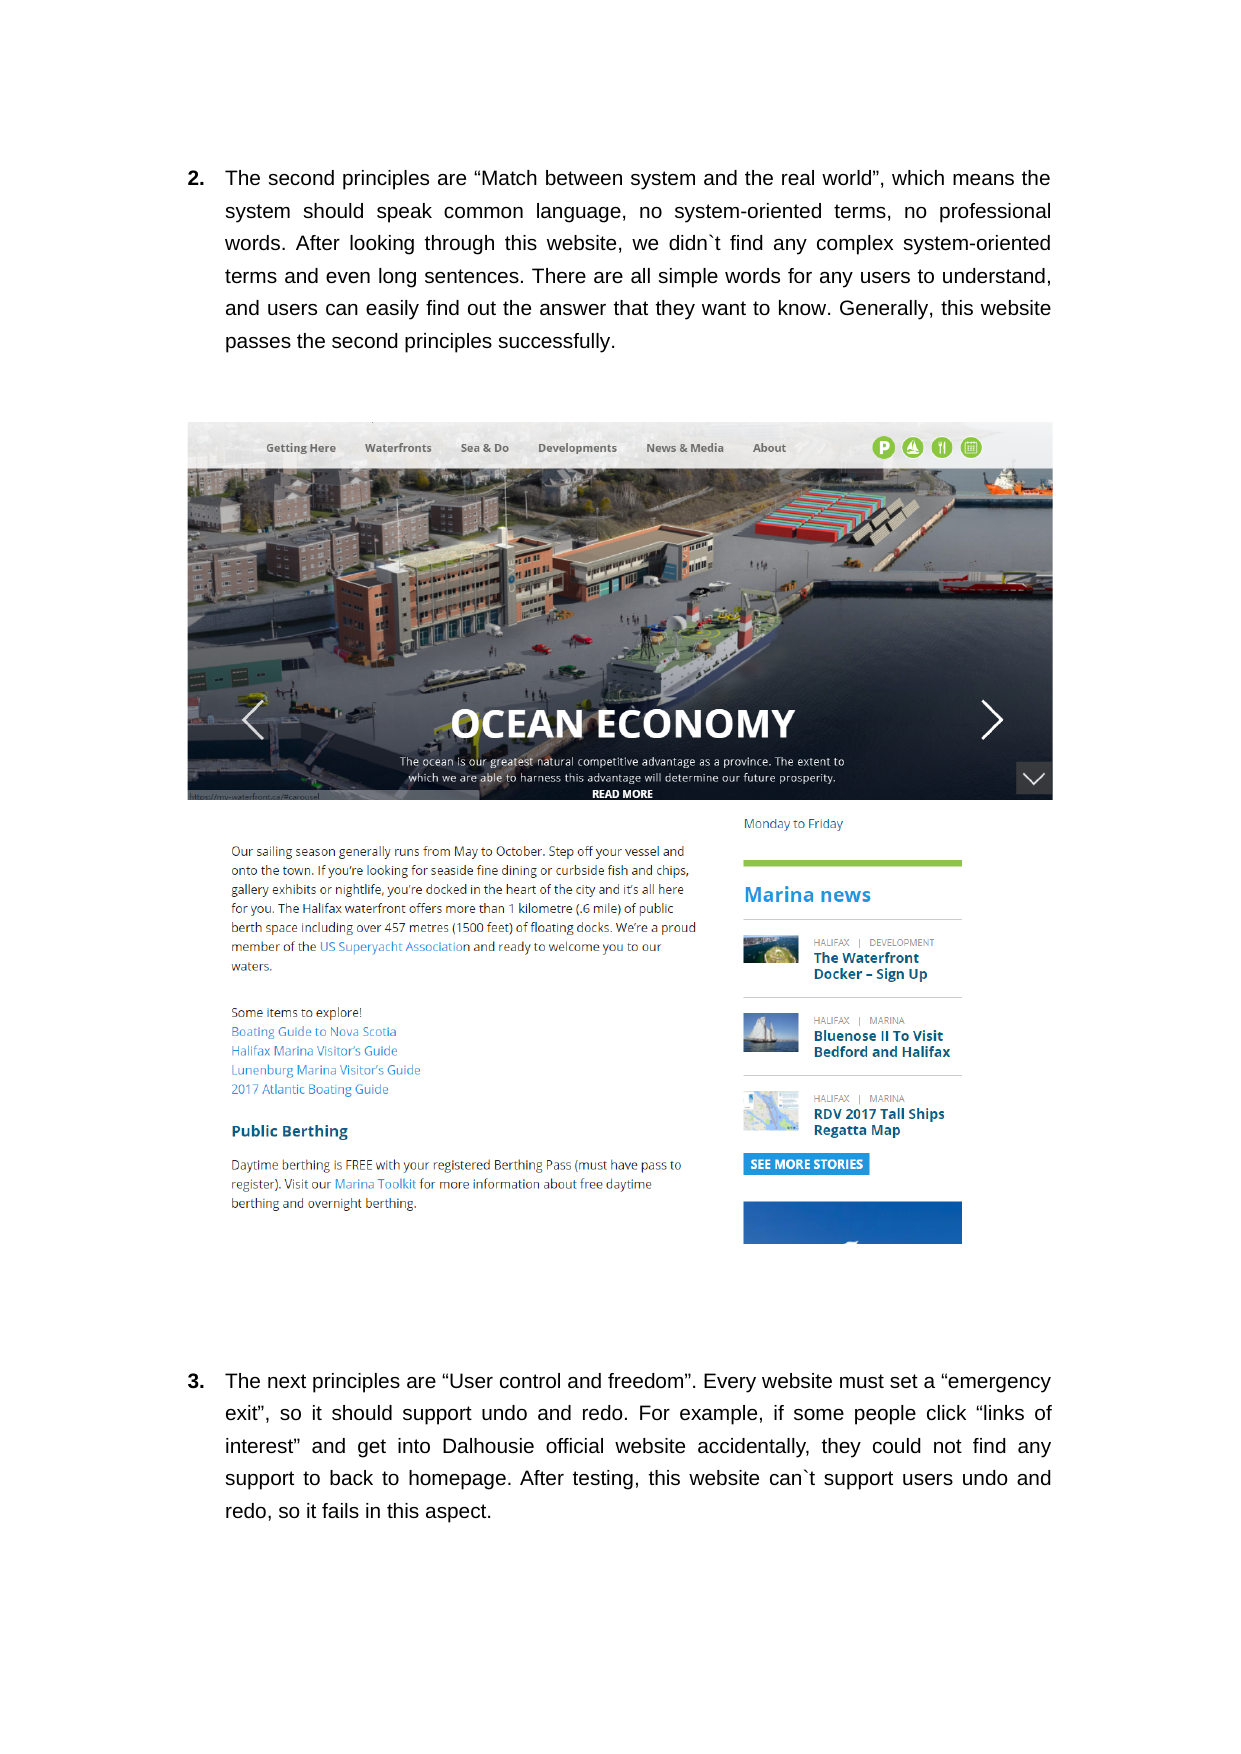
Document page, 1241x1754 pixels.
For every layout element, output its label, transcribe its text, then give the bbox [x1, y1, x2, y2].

list The second principles are “Match between system and the real world”, which means the system should speak common language, no system-oriented terms, no professional words. After looking through this website, we didn`t find any complex system-oriented terms and even long sentences. There are all simple words for any users to understand, and users can easily find out the answer that they want to know. Generally, this website passes the second principles successfully. [187, 162, 1053, 357]
picture [187, 422, 1053, 800]
list The next principles are “User control and freedom”. Every website must set a “emergency exit”, so it should support undo and redo. For example, if some people click “links of interest” and get into Dalhousie official website accidentally, they could not find any support to back to homepage. After testing, this website can`t support users undo and redo, so it fails in this aspect. [187, 1364, 1053, 1527]
